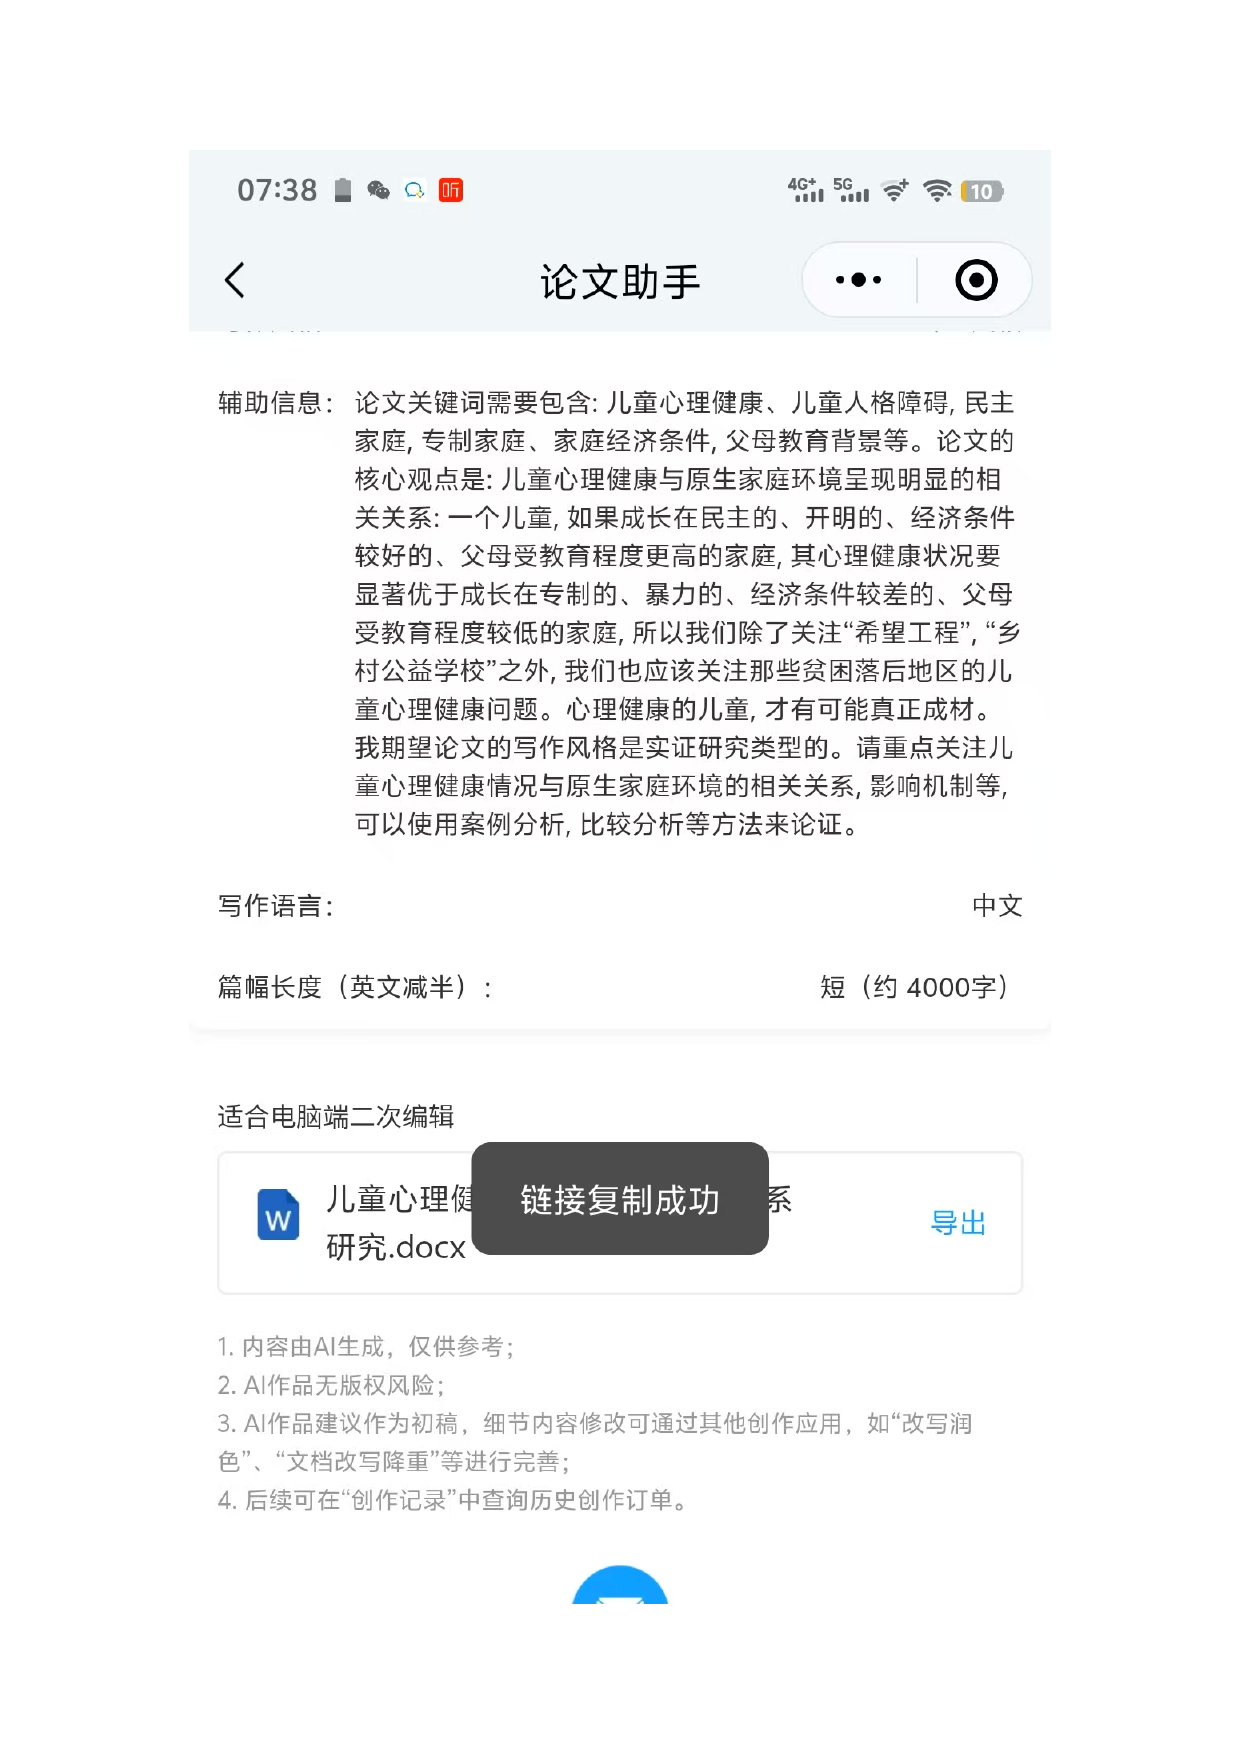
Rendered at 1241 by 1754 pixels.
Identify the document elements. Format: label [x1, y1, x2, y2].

picture [188, 150, 1052, 1604]
